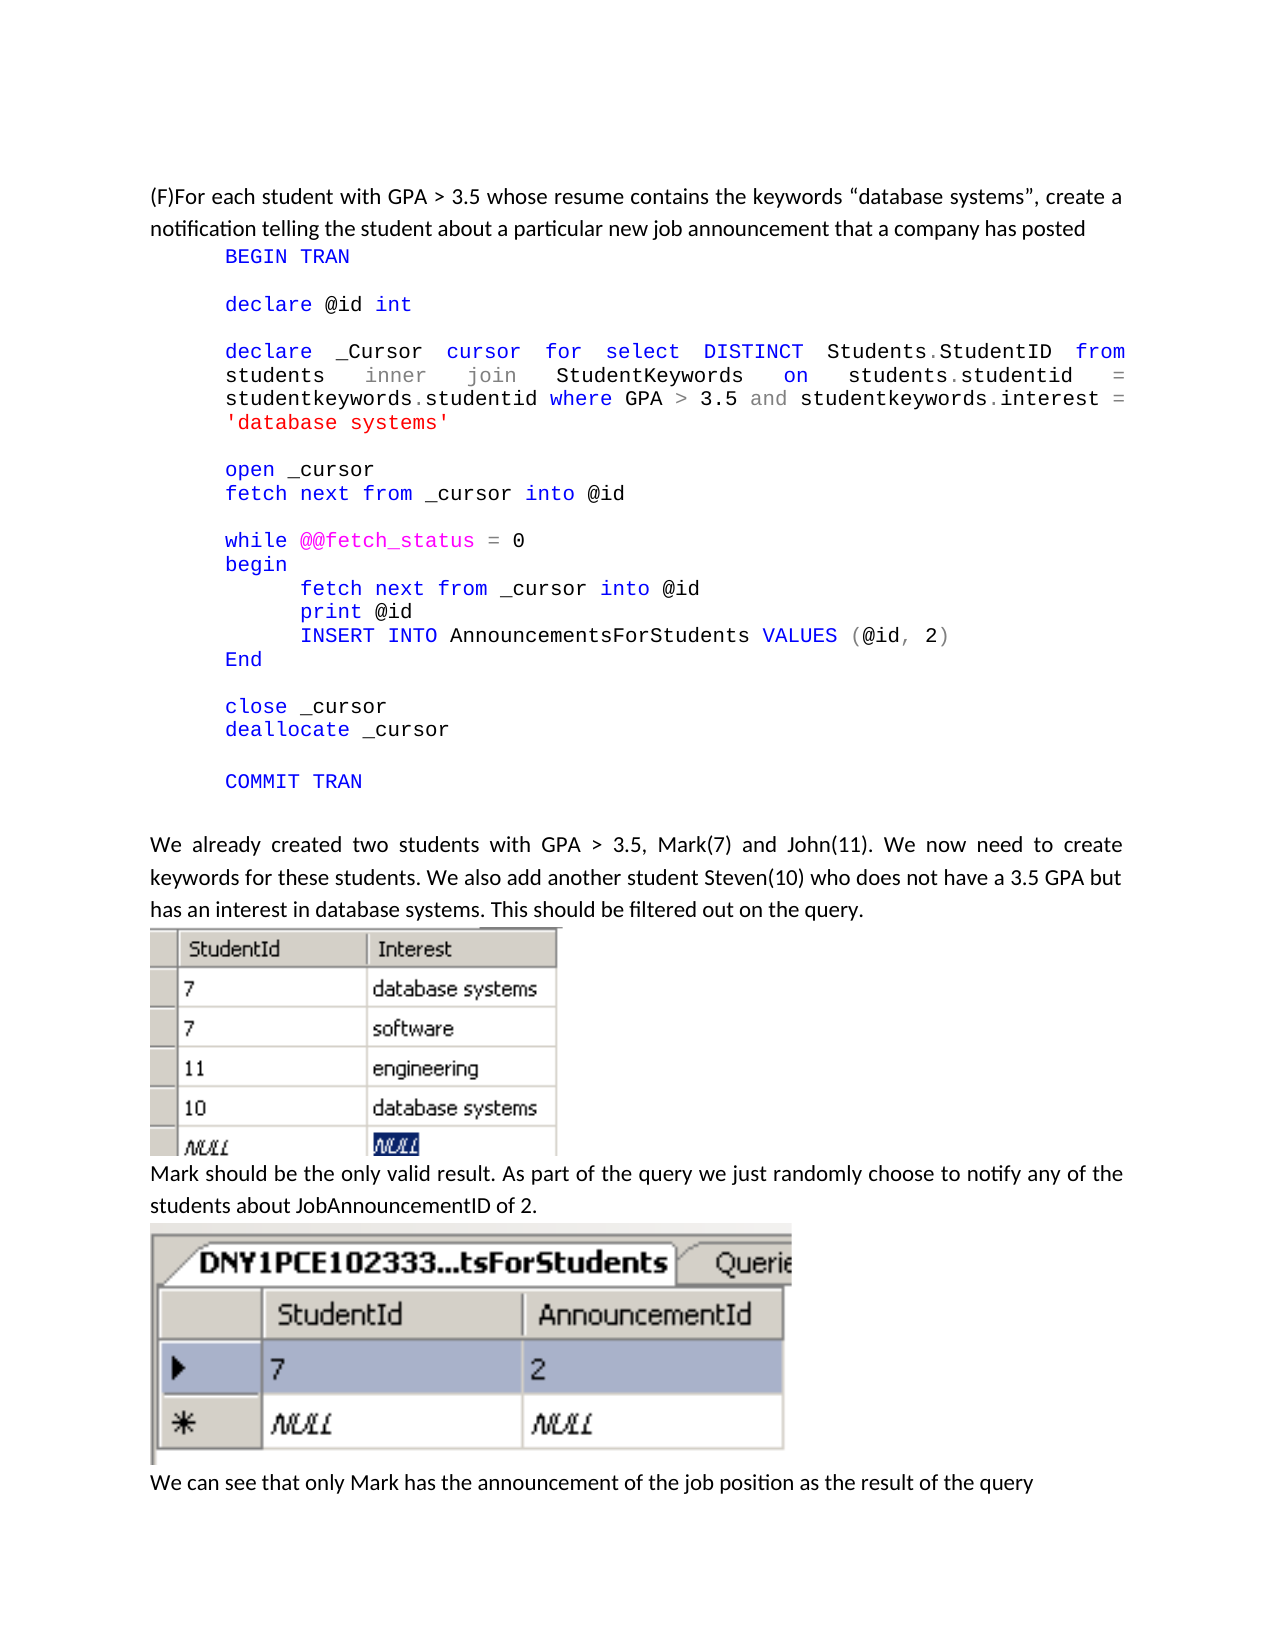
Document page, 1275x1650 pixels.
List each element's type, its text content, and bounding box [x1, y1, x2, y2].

picture [150, 927, 563, 1156]
text close _cursor [225, 696, 1125, 719]
picture [150, 1223, 792, 1465]
text begin [225, 554, 1125, 578]
text fetch next from _cursor into @id [225, 483, 1125, 507]
text print @id [225, 601, 1125, 625]
text INSERT INTO AnnouncementsForStudents VALUES (@id, 2) [225, 625, 1125, 648]
text fetch next from _cursor into @id [225, 578, 1125, 601]
text while @@fetch_status = 0 [225, 530, 1125, 554]
text BEGIN TRAN [225, 247, 1125, 270]
text declare _Cursor cursor for select DISTINCT Students.StudentID from students inner join StudentKeywords on students.studentid = studentkeywords.studentid where GPA > 3.5 and studentkeywords.interest = 'database systems' [225, 341, 1125, 436]
text We can see that only Mark has the announcement of the job position as the result of the query [150, 1468, 1125, 1497]
text End [225, 648, 1125, 672]
text deallocate _cursor [225, 719, 1125, 743]
text We already created two students with GPA > 3.5, Mark(7) and John(11). We now need to create keywords for these students. We also add another student Steven(10) who does not have a 3.5 GPA but has an interest in database systems. This should be filtered out on the query. [150, 831, 1125, 923]
text (F)For each student with GPA > 3.5 whose resume contains the keywords “database systems”, create a notification telling the student about a particular new job announcement that a company has posted [150, 182, 1125, 242]
text COMMIT TRAN [225, 771, 1125, 795]
text declare @id int [225, 294, 1125, 317]
text Mark should be the only valid result. As part of the query we just randomly choose to notify any of the students about JobAnnouncementID of 2. [150, 1159, 1125, 1219]
text open _cursor [225, 459, 1125, 483]
